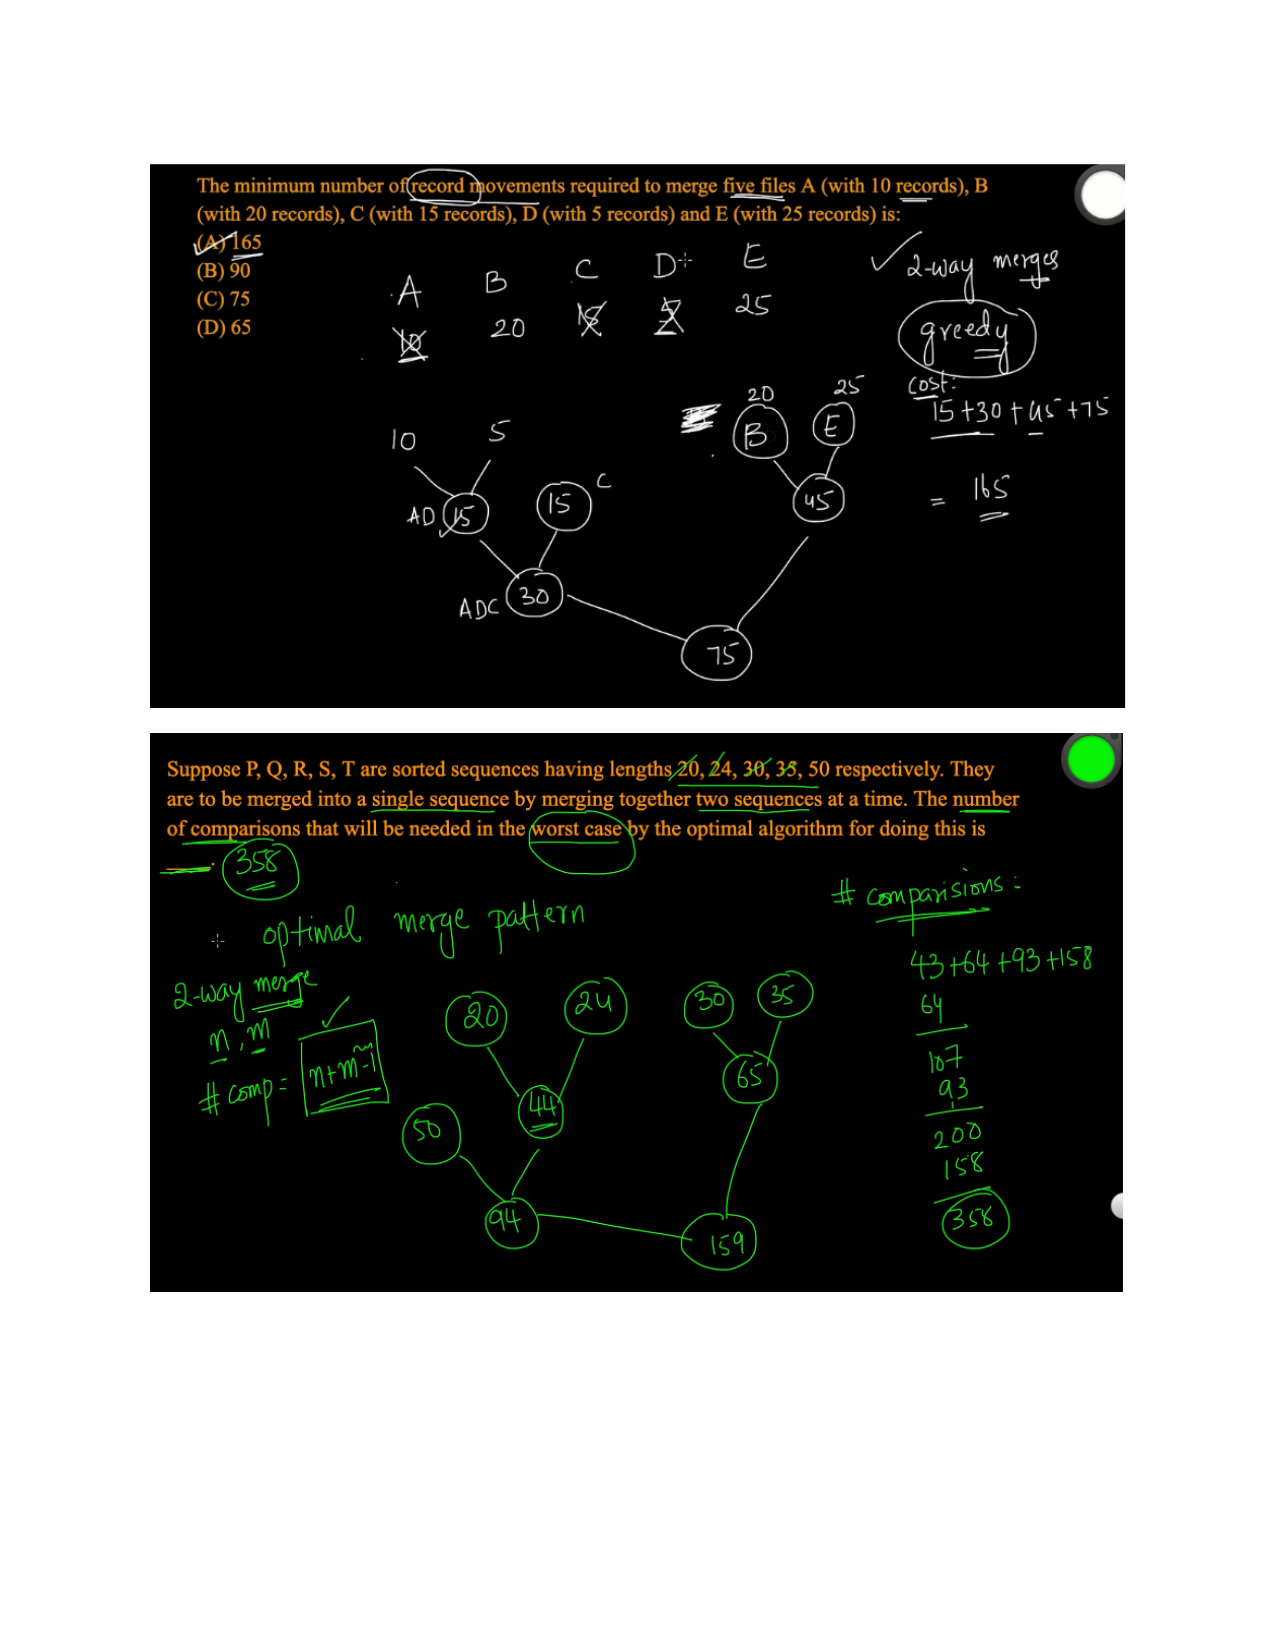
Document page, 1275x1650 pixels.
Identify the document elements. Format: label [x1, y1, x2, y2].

picture [150, 150, 1125, 708]
picture [150, 733, 1125, 1292]
